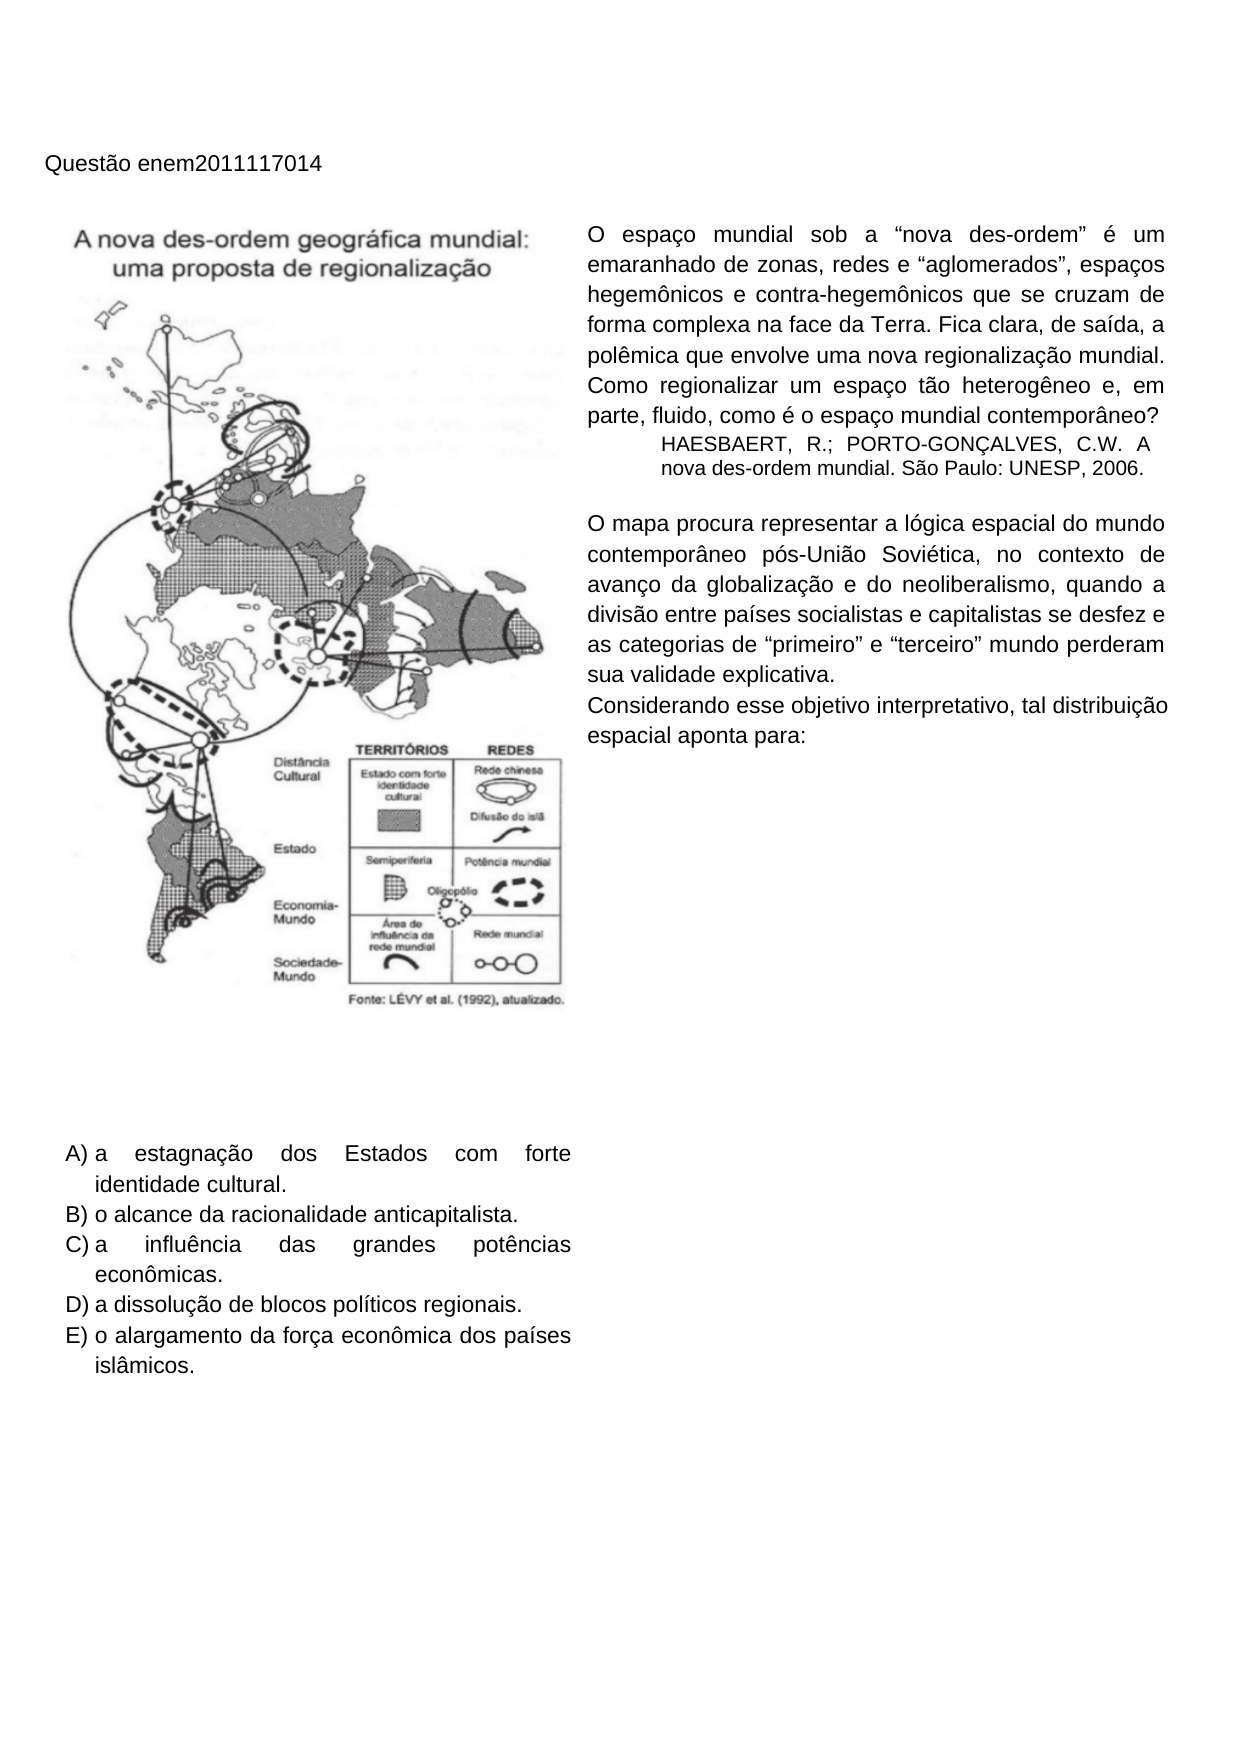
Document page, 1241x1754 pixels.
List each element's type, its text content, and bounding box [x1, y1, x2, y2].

table_header a estagnação dos Estados com forte identidade cultural. o alcance da racionalidade anticapitalista. a influência das grandes potências econômicas. a dissolução de blocos políticos regionais. o alargamento da força econômica dos países islâmicos. [55, 210, 577, 1423]
picture [65, 220, 570, 1016]
text Questão enem2011117014 [44, 150, 1151, 176]
table_header O espaço mundial sob a “nova des-ordem” é um emaranhado de zonas, redes e “aglomerados”, espaços hegemônicos e contra-hegemônicos que se cruzam de forma complexa na face da Terra. Fica clara, de saída, a polêmica que envolve uma nova regionalização mundial. Como regionalizar um espaço tão heterogêneo e, em parte, fluido, como é o espaço mundial contemporâneo? HAESBAERT, R.; PORTO-GONÇALVES, C.W. A nova des-ordem mundial. São Paulo: UNESP, 2006. O mapa procura representar a lógica espacial do mundo contemporâneo pós-União Soviética, no contexto de avanço da globalização e do neoliberalismo, quando a divisão entre países socialistas e capitalistas se desfez e as categorias de “primeiro” e “terceiro” mundo perderam sua validade explicativa. Considerando esse objetivo interpretativo, tal distribuição espacial aponta para: [577, 210, 1173, 1423]
